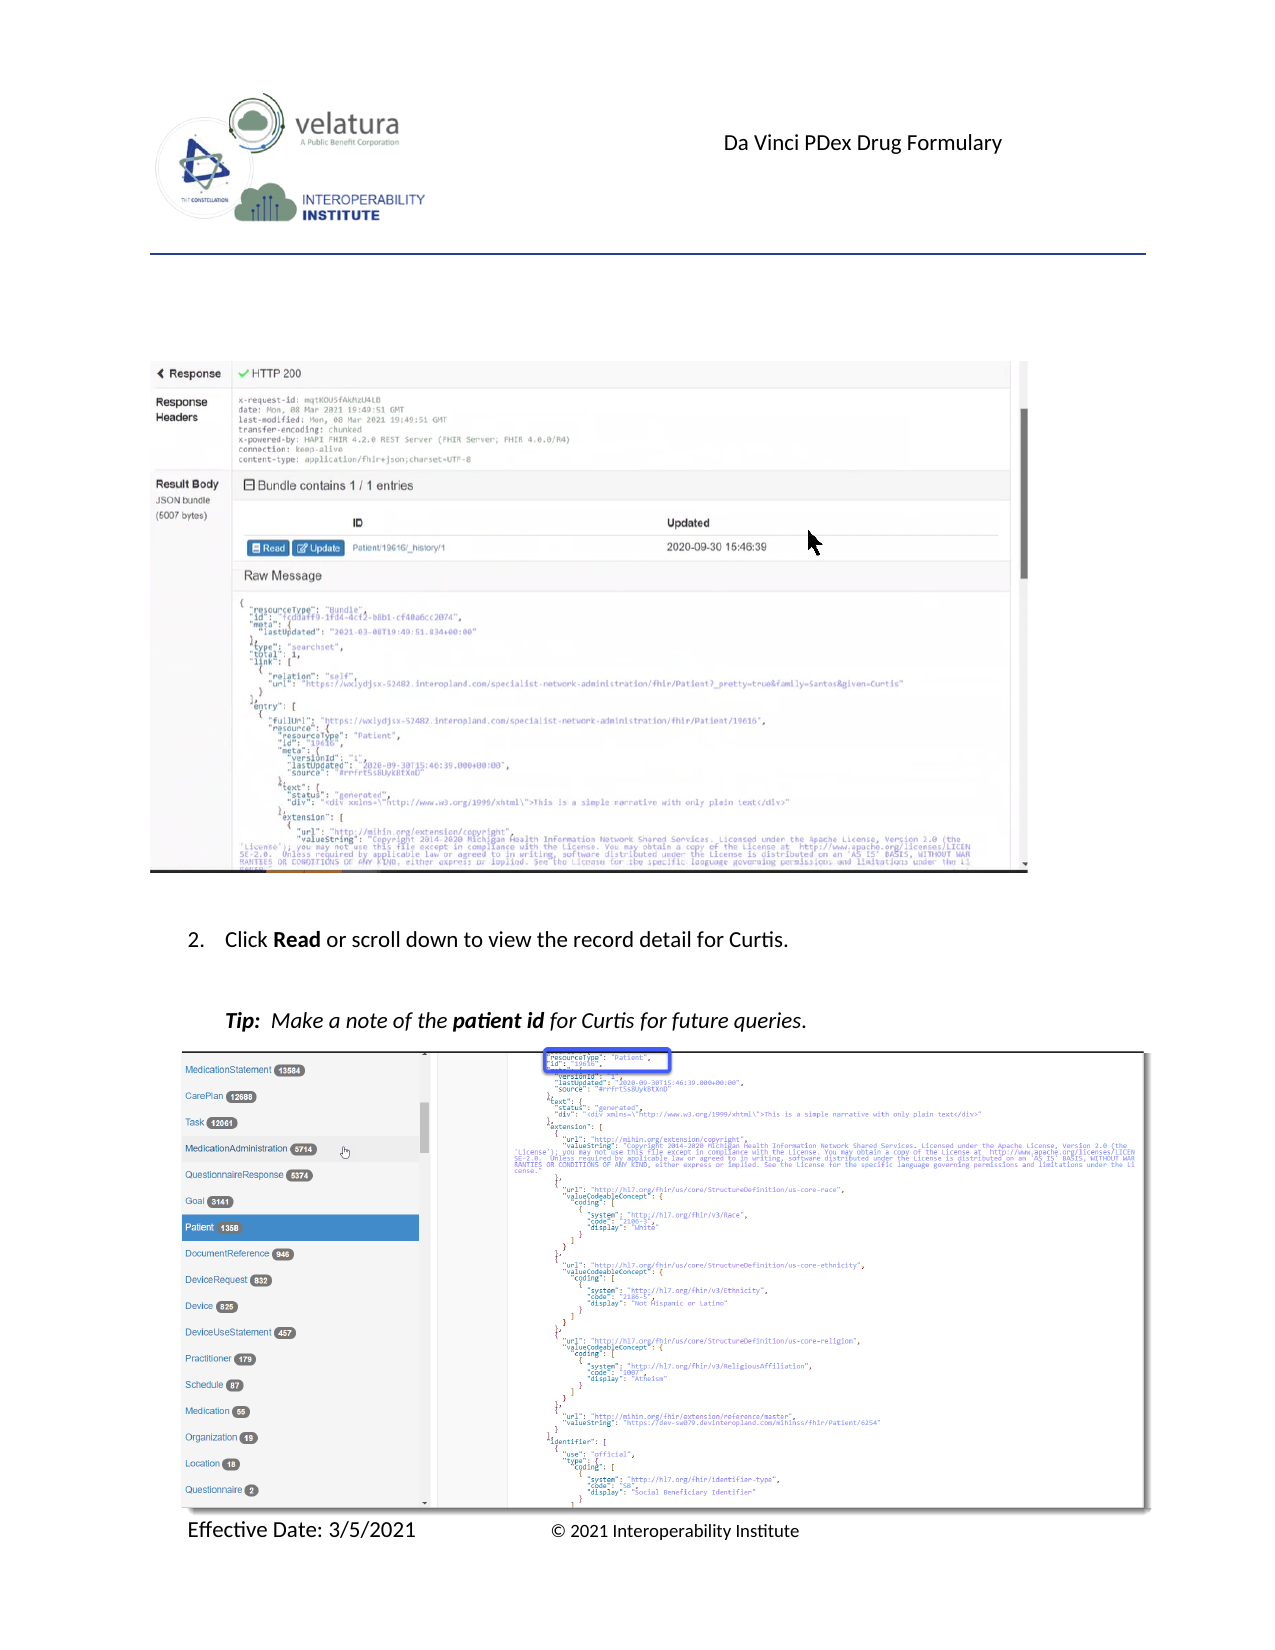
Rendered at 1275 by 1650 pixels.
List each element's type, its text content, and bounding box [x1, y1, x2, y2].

picture [150, 361, 1028, 873]
text Tip: Make a note of the patient id for Curtis for future queries. [225, 1007, 1125, 1035]
picture [181, 1047, 1153, 1516]
list Click Read or scroll down to view the record detail for Curtis. [187, 926, 1125, 954]
picture [150, 87, 429, 229]
